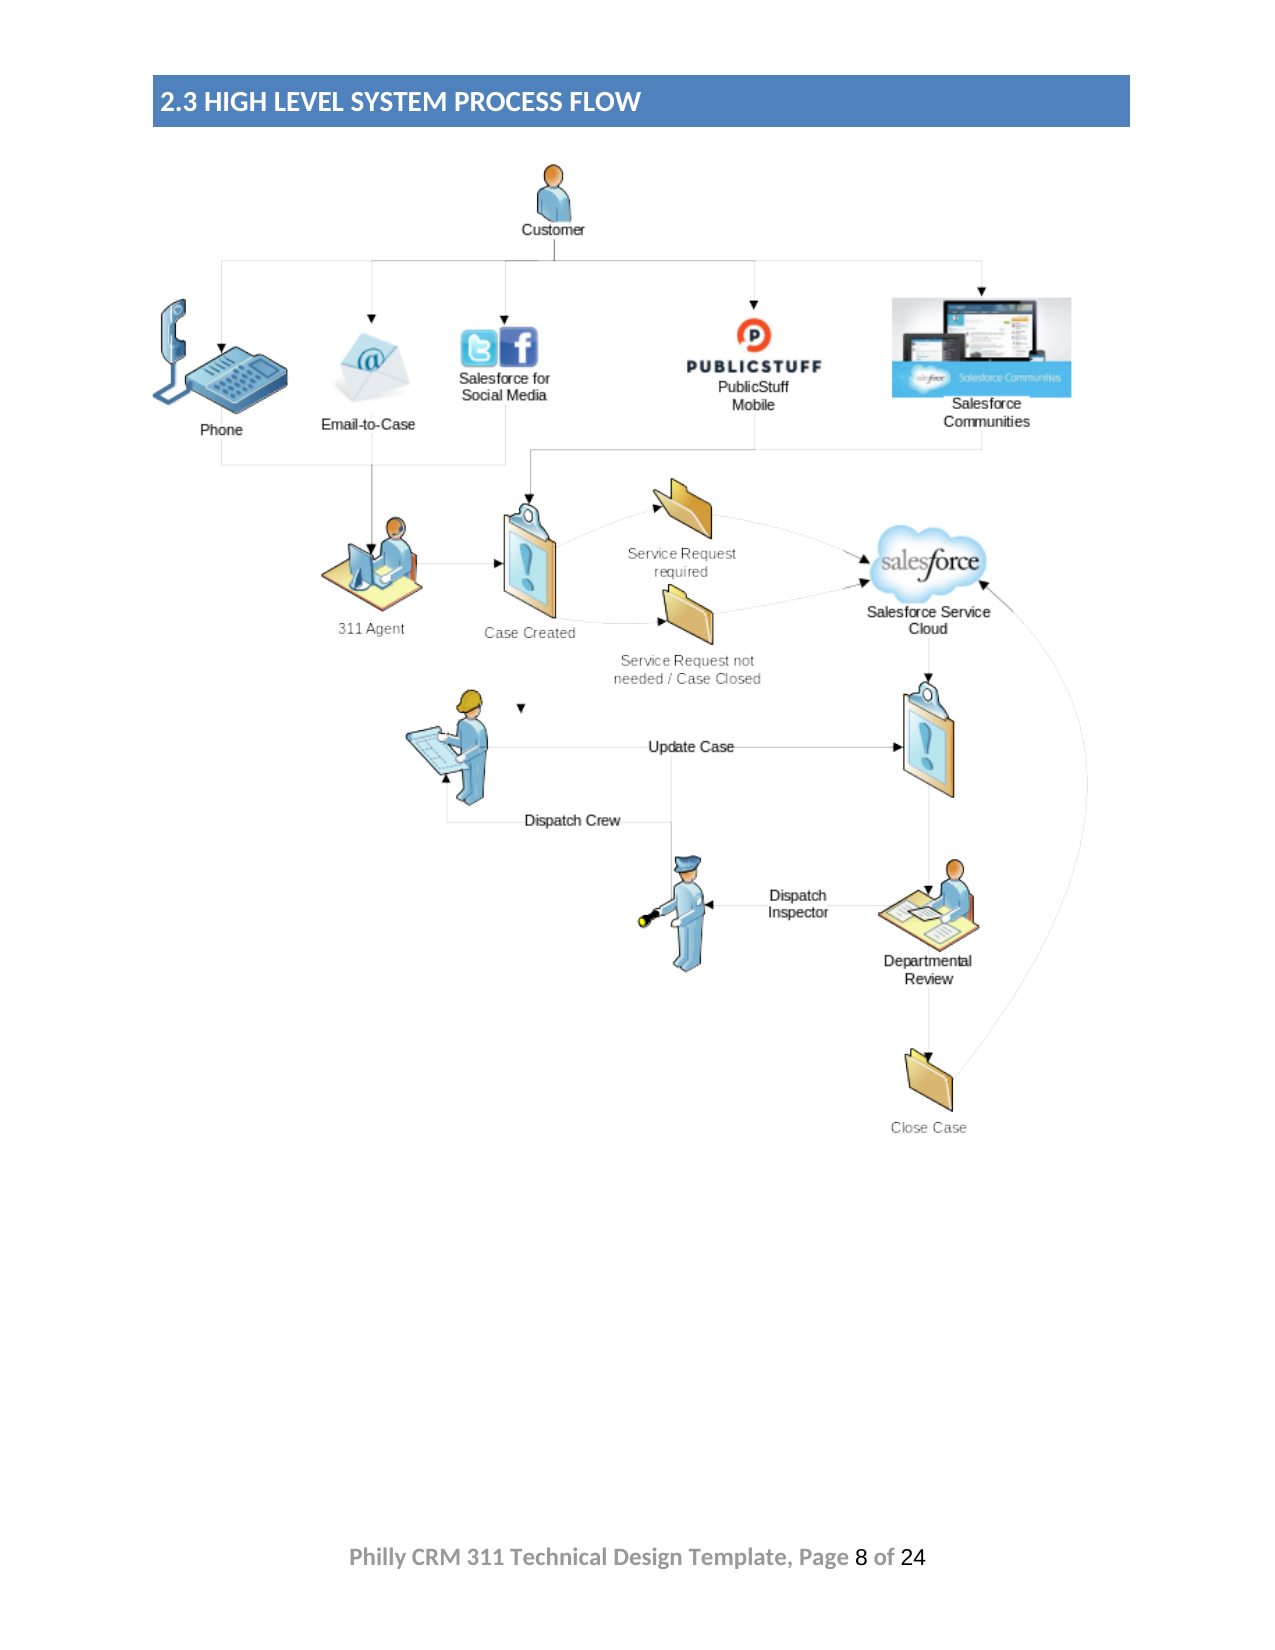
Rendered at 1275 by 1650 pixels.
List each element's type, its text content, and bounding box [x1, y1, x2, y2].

table_header 2.3 HIGH LEVEL SYSTEM PROCESS FLOW [155, 77, 1128, 125]
